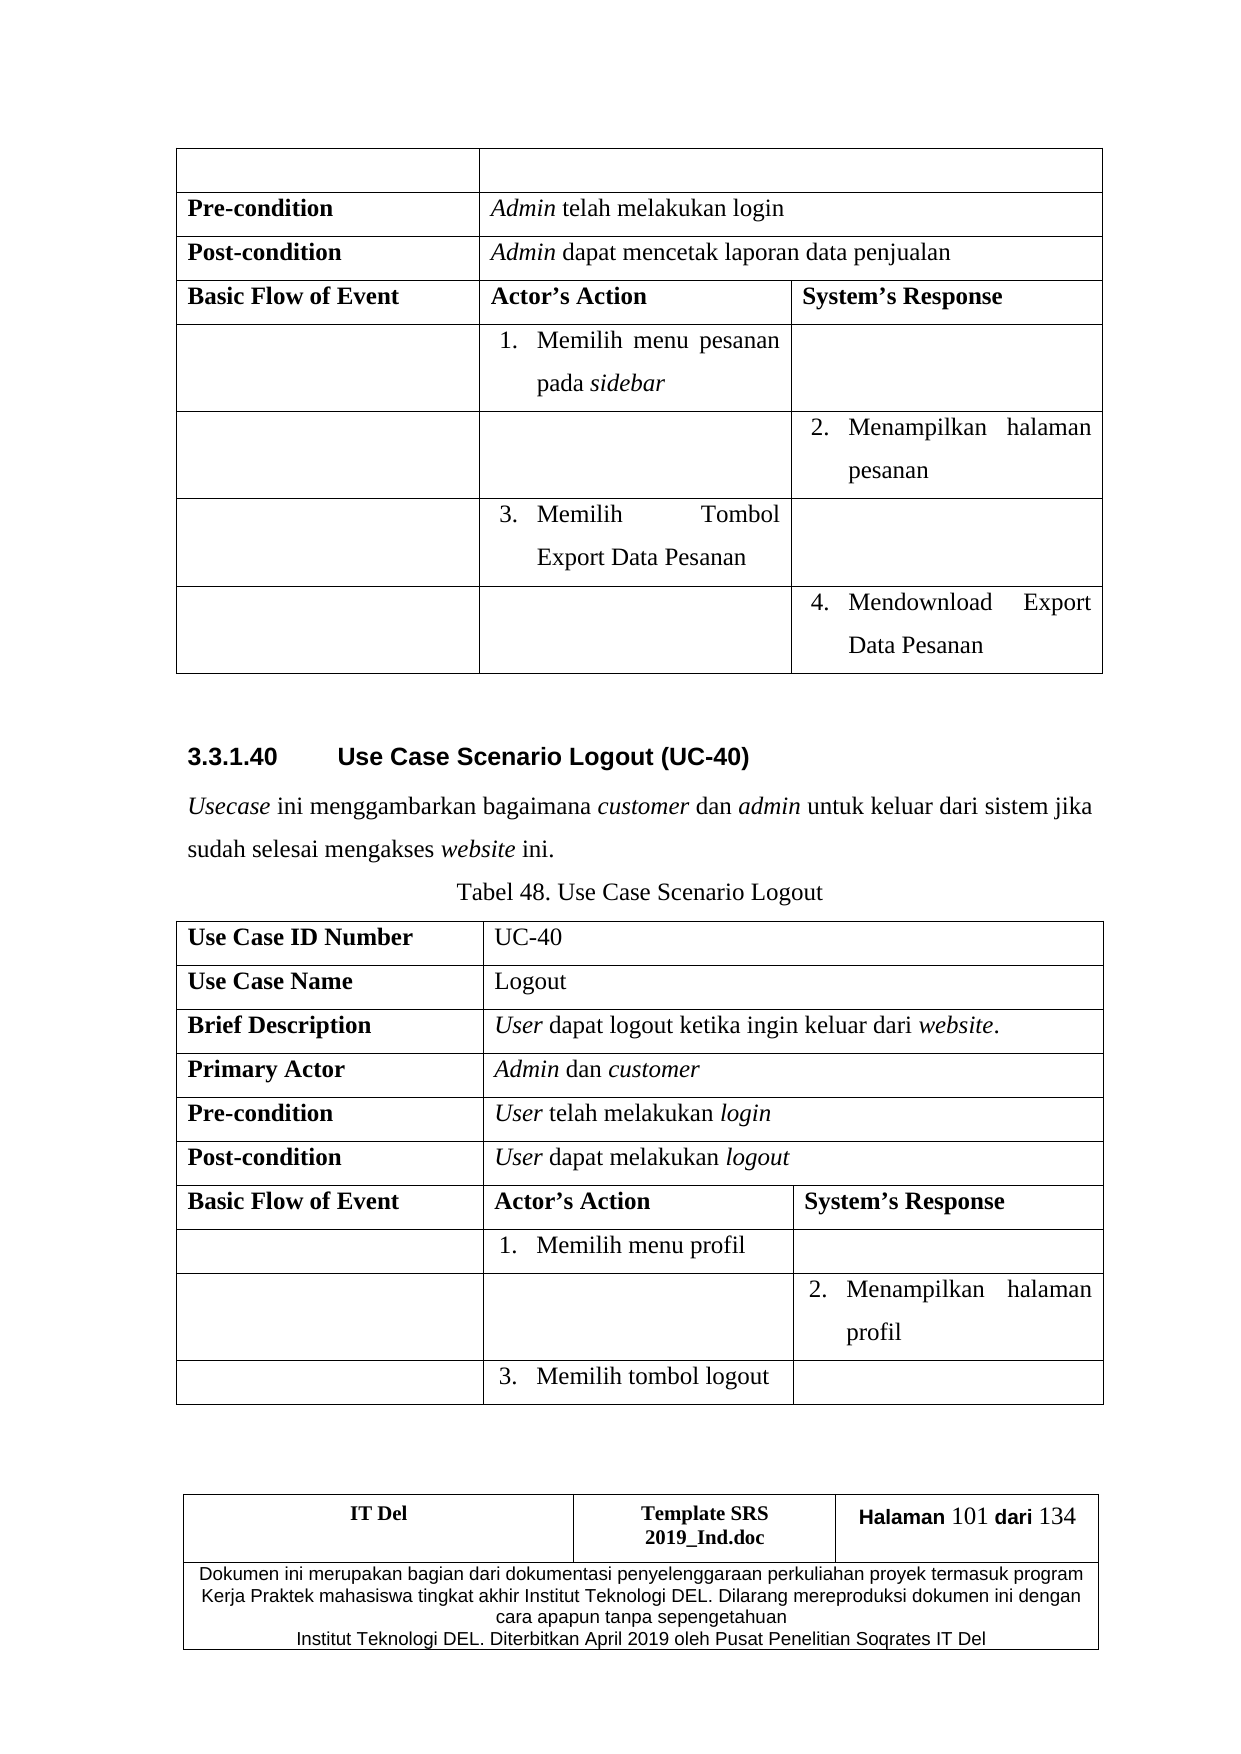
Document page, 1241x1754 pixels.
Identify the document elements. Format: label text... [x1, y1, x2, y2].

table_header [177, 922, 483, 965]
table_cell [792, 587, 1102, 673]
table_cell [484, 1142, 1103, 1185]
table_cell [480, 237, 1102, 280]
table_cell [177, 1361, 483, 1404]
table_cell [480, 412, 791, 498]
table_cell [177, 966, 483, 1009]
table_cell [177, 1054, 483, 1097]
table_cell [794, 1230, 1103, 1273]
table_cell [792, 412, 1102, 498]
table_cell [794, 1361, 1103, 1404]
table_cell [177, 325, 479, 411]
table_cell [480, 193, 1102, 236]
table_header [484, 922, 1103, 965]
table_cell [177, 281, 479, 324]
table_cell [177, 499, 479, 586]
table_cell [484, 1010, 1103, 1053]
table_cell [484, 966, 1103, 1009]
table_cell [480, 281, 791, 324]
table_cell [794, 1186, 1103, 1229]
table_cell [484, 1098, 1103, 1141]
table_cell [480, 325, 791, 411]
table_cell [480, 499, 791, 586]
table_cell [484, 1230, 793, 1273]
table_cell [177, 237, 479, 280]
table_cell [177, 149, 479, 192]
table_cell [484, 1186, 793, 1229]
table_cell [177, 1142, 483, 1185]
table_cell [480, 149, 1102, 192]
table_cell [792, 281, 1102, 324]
text Usecase ini menggambarkan bagaimana customer dan admin untuk keluar dari sistem jika sudah selesai mengakses website ini. [187, 791, 1092, 863]
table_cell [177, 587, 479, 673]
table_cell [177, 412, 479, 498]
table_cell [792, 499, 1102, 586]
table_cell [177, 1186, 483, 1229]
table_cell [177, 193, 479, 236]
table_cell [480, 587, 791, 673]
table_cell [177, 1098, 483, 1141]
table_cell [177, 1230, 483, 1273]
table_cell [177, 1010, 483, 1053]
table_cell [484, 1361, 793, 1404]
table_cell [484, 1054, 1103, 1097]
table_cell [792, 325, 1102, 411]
text Tabel 48. Use Case Scenario Logout [187, 877, 1092, 906]
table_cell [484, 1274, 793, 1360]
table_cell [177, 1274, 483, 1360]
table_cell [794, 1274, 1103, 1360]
subtitle Use Case Scenario Logout (UC-40) [187, 742, 1092, 771]
